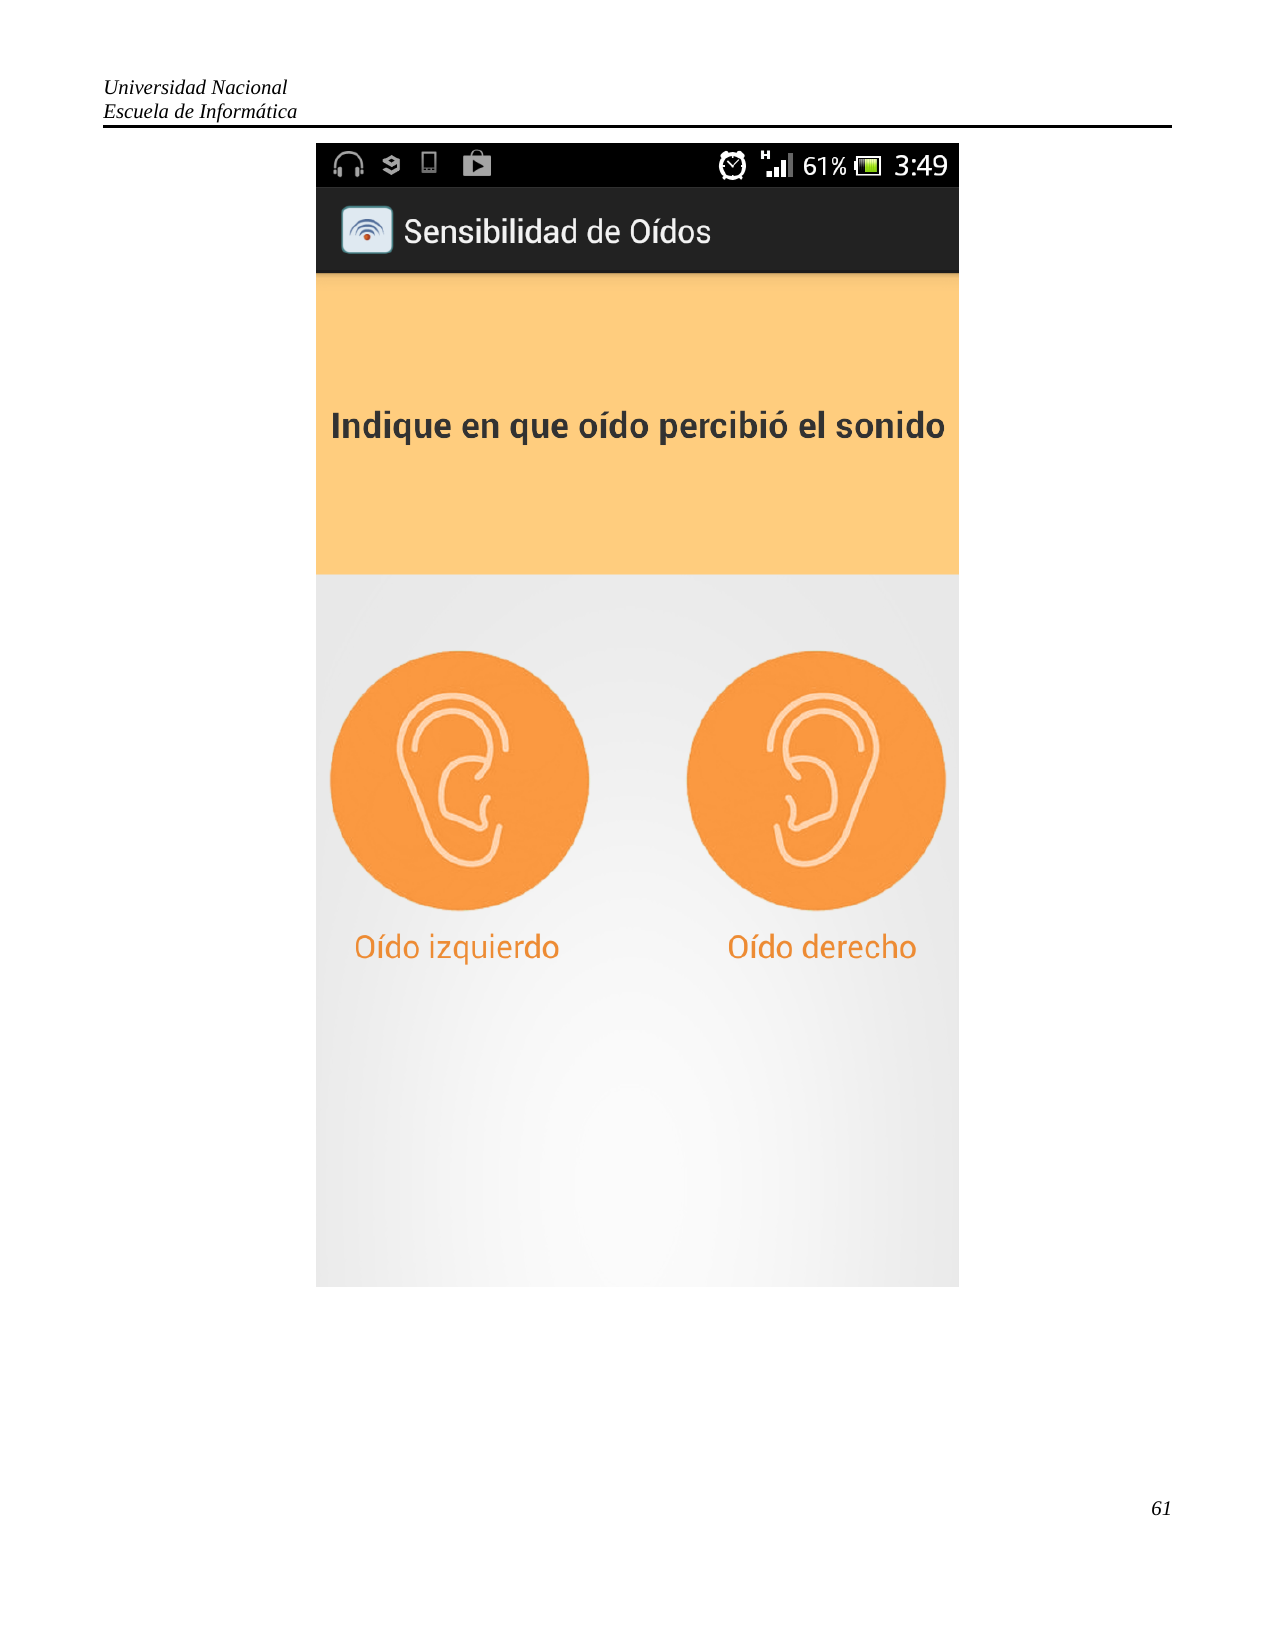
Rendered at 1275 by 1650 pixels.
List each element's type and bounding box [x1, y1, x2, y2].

picture [316, 143, 959, 1287]
